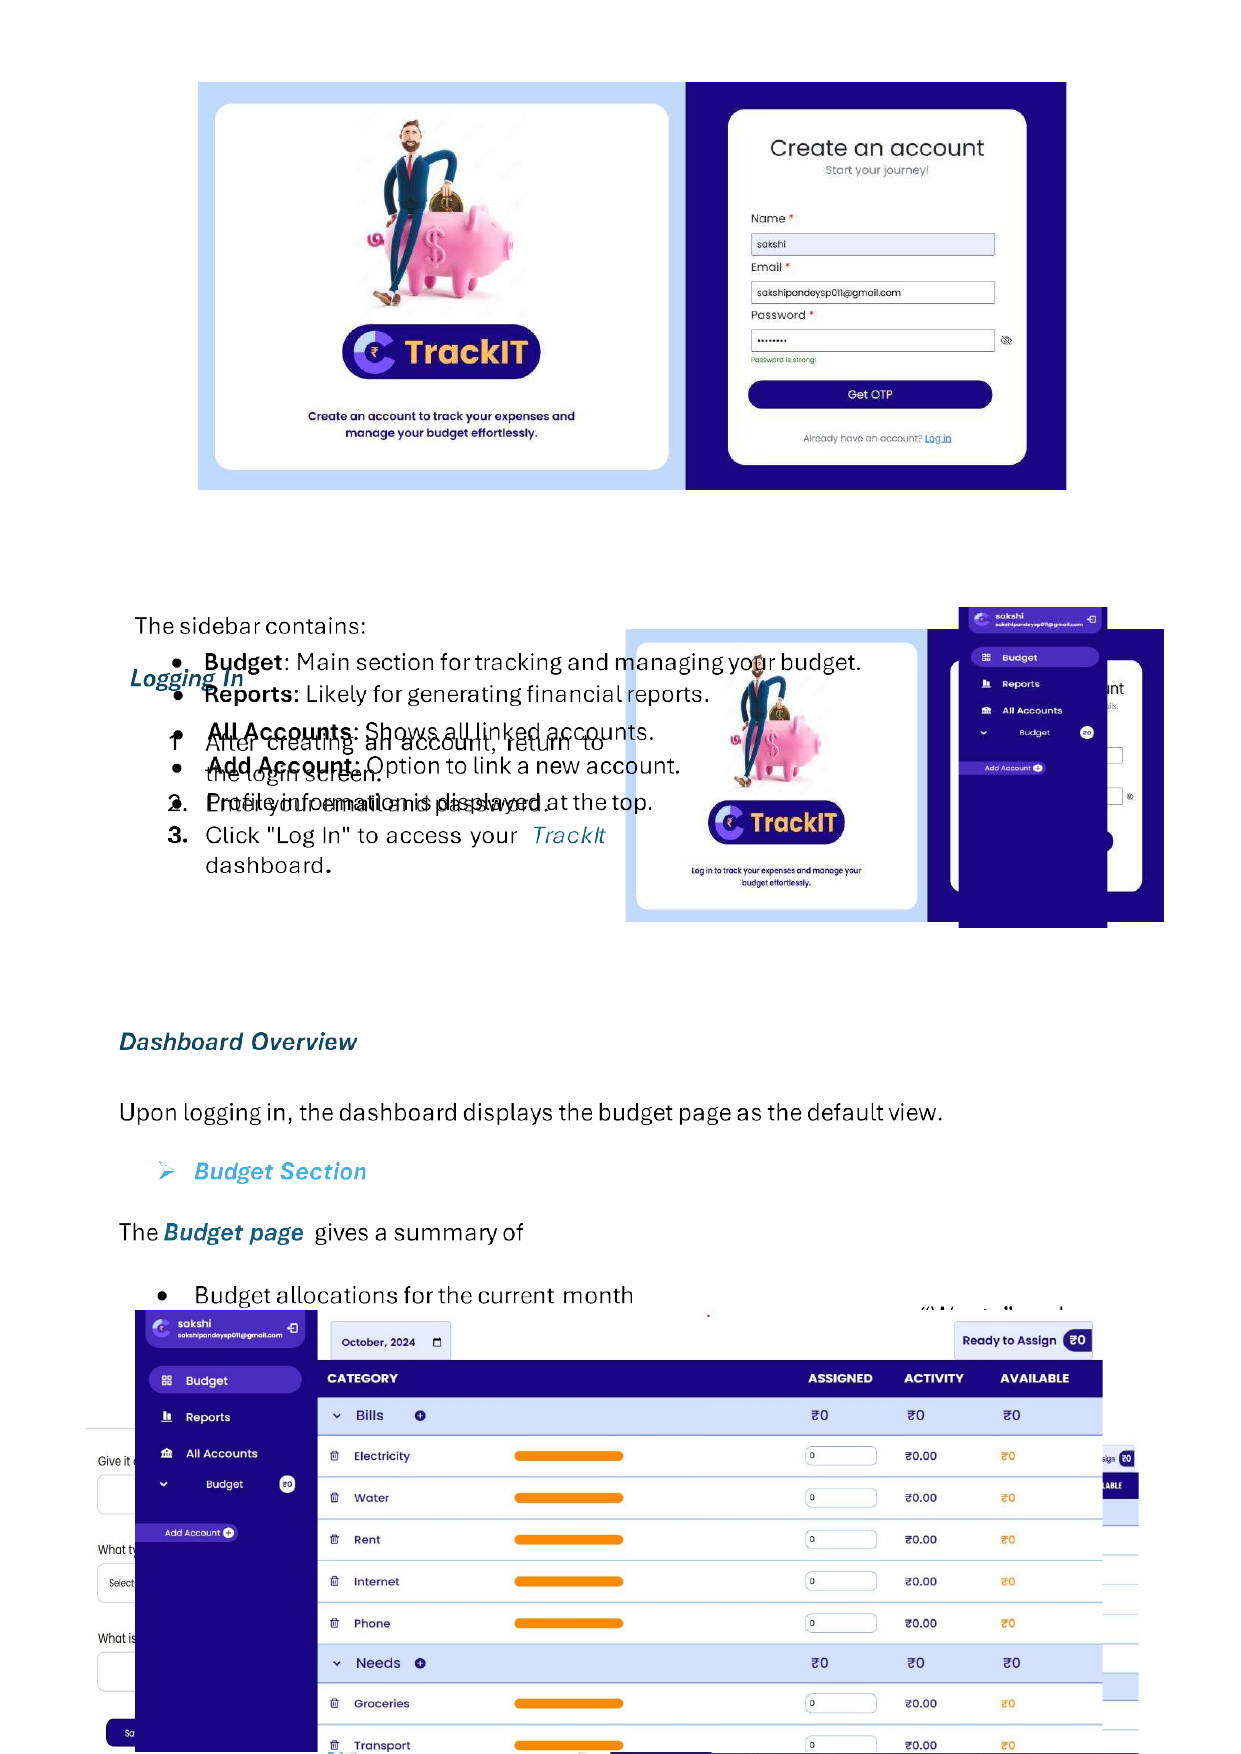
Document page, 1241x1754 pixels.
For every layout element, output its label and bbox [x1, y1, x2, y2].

picture [158, 1161, 175, 1180]
picture [168, 794, 180, 811]
picture [168, 826, 181, 843]
picture [119, 1032, 358, 1050]
picture [130, 607, 1164, 928]
picture [119, 1223, 303, 1245]
picture [315, 1223, 523, 1245]
picture [194, 1162, 366, 1184]
picture [120, 1103, 942, 1125]
picture [196, 1286, 632, 1308]
picture [85, 1306, 1139, 1754]
picture [135, 617, 365, 634]
picture [197, 82, 1067, 490]
